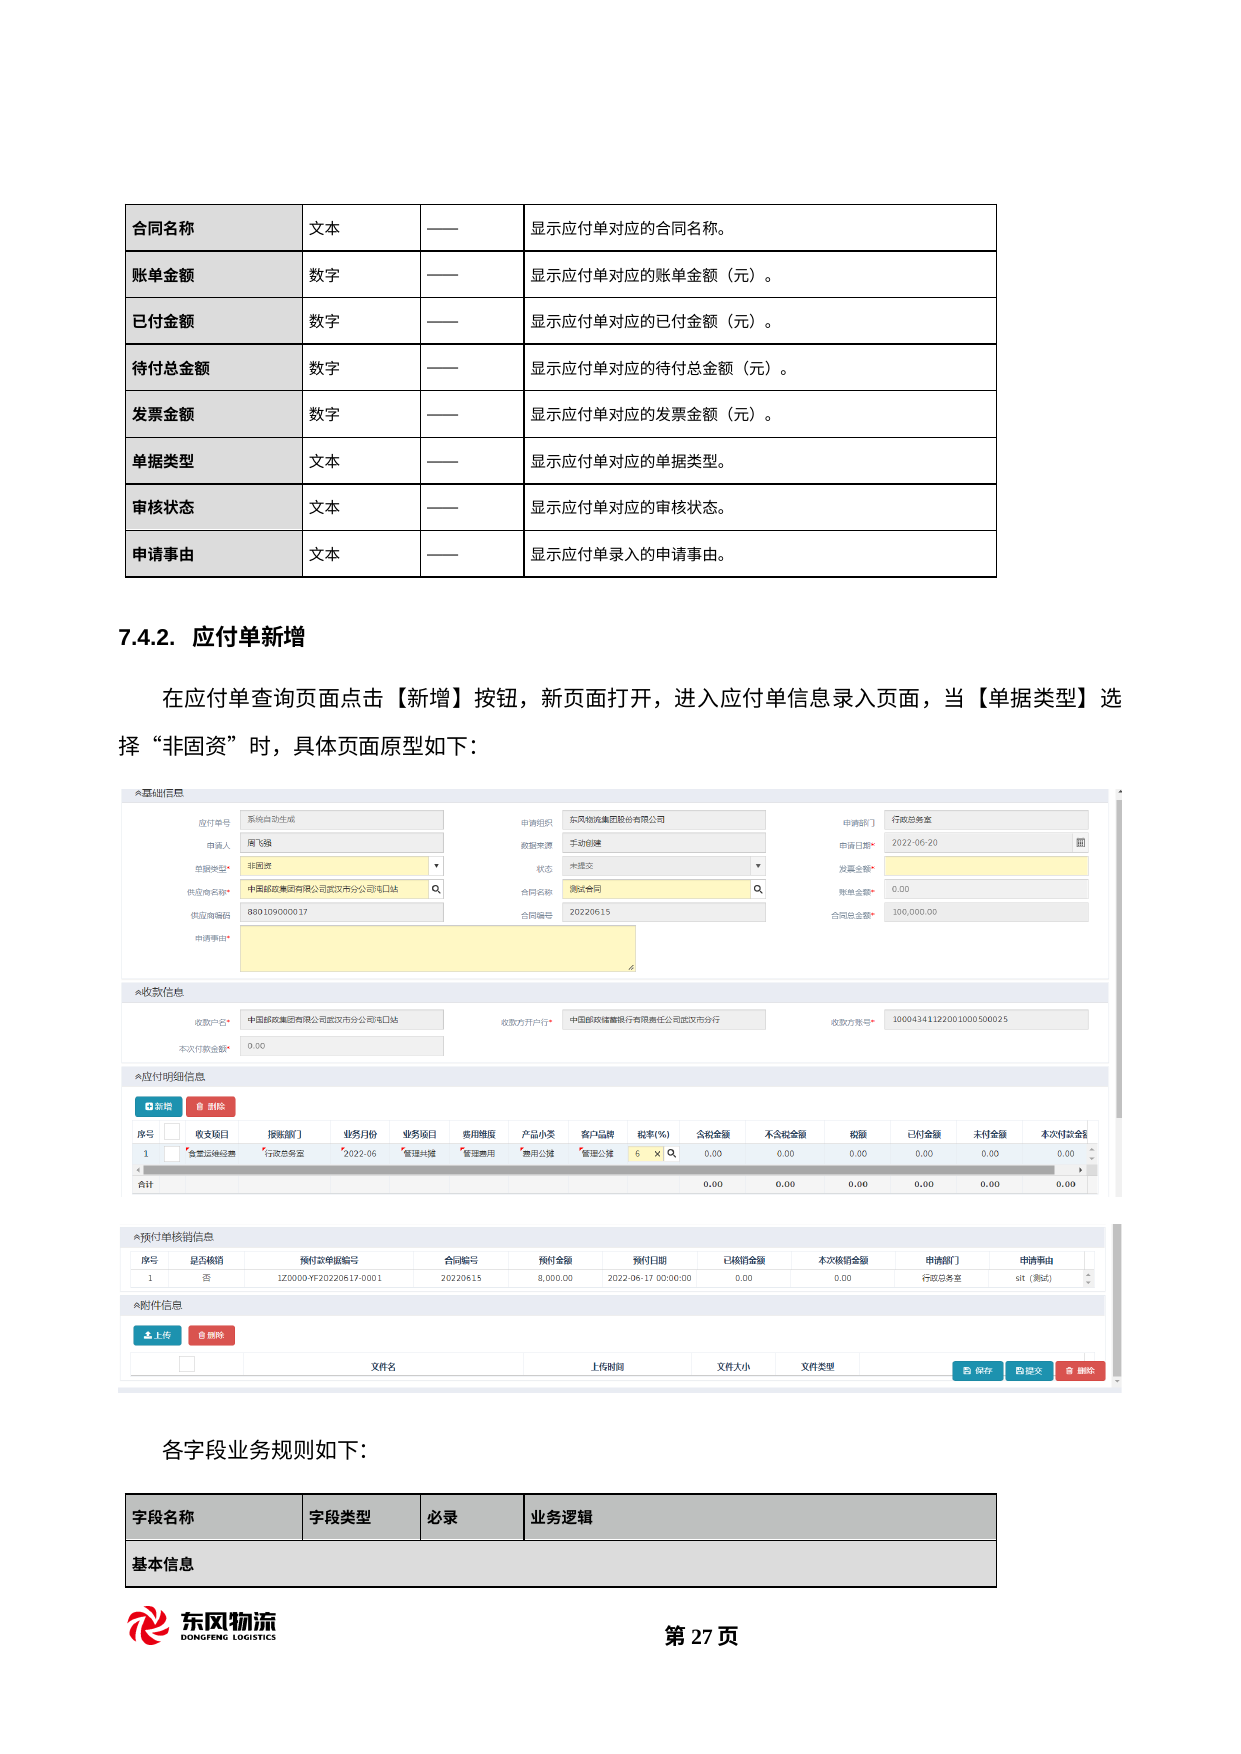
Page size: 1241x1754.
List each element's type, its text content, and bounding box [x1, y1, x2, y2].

table_cell 显示应付单对应的审核状态。 [525, 485, 996, 529]
table_cell 文本 [303, 485, 420, 529]
table_cell —— [421, 391, 523, 436]
table_cell 文本 [303, 531, 420, 576]
text 各字段业务规则如下： [162, 1432, 1122, 1465]
table_cell —— [421, 531, 523, 576]
table_cell 显示应付单对应的单据类型。 [525, 438, 996, 483]
table_cell —— [421, 252, 523, 297]
table_cell 单据类型 [126, 438, 302, 483]
table_header 业务逻辑 [525, 1495, 996, 1539]
table_cell 申请事由 [126, 531, 302, 576]
table_cell 显示应付单对应的账单金额（元）。 [525, 252, 996, 297]
table_cell 已付金额 [126, 298, 302, 343]
table_cell 显示应付单对应的已付金额（元）。 [525, 298, 996, 343]
table_cell 待付总金额 [126, 345, 302, 390]
table_cell 数字 [303, 345, 420, 390]
table_header 字段类型 [303, 1495, 420, 1539]
table_header 必录 [421, 1495, 523, 1539]
table_cell —— [421, 345, 523, 390]
text 在应付单查询页面点击【新增】按钮，新页面打开，进入应付单信息录入页面，当【单据类型】选择“非固资”时，具体页面原型如下： [118, 680, 1122, 761]
table_cell 数字 [303, 298, 420, 343]
table_cell 审核状态 [126, 485, 302, 529]
picture [118, 789, 1122, 1197]
table_cell 显示应付单对应的待付总金额（元）。 [525, 345, 996, 390]
table_cell 基本信息 [126, 1541, 996, 1586]
table_header 字段名称 [126, 1495, 302, 1539]
table_cell 显示应付单对应的发票金额（元）。 [525, 391, 996, 436]
table_cell 数字 [303, 252, 420, 297]
table_cell 合同名称 [126, 205, 302, 250]
picture [127, 1606, 276, 1645]
table_cell 账单金额 [126, 252, 302, 297]
table_cell —— [421, 205, 523, 250]
picture [118, 1224, 1122, 1393]
table_cell 文本 [303, 205, 420, 250]
table_cell 文本 [303, 438, 420, 483]
table_cell 显示应付单对应的合同名称。 [525, 205, 996, 250]
table_cell —— [421, 438, 523, 483]
table_cell —— [421, 485, 523, 529]
subtitle 应付单新增 [118, 603, 1122, 668]
table_cell 数字 [303, 391, 420, 436]
table_cell 显示应付单录入的申请事由。 [525, 531, 996, 576]
table_cell —— [421, 298, 523, 343]
table_cell 发票金额 [126, 391, 302, 436]
